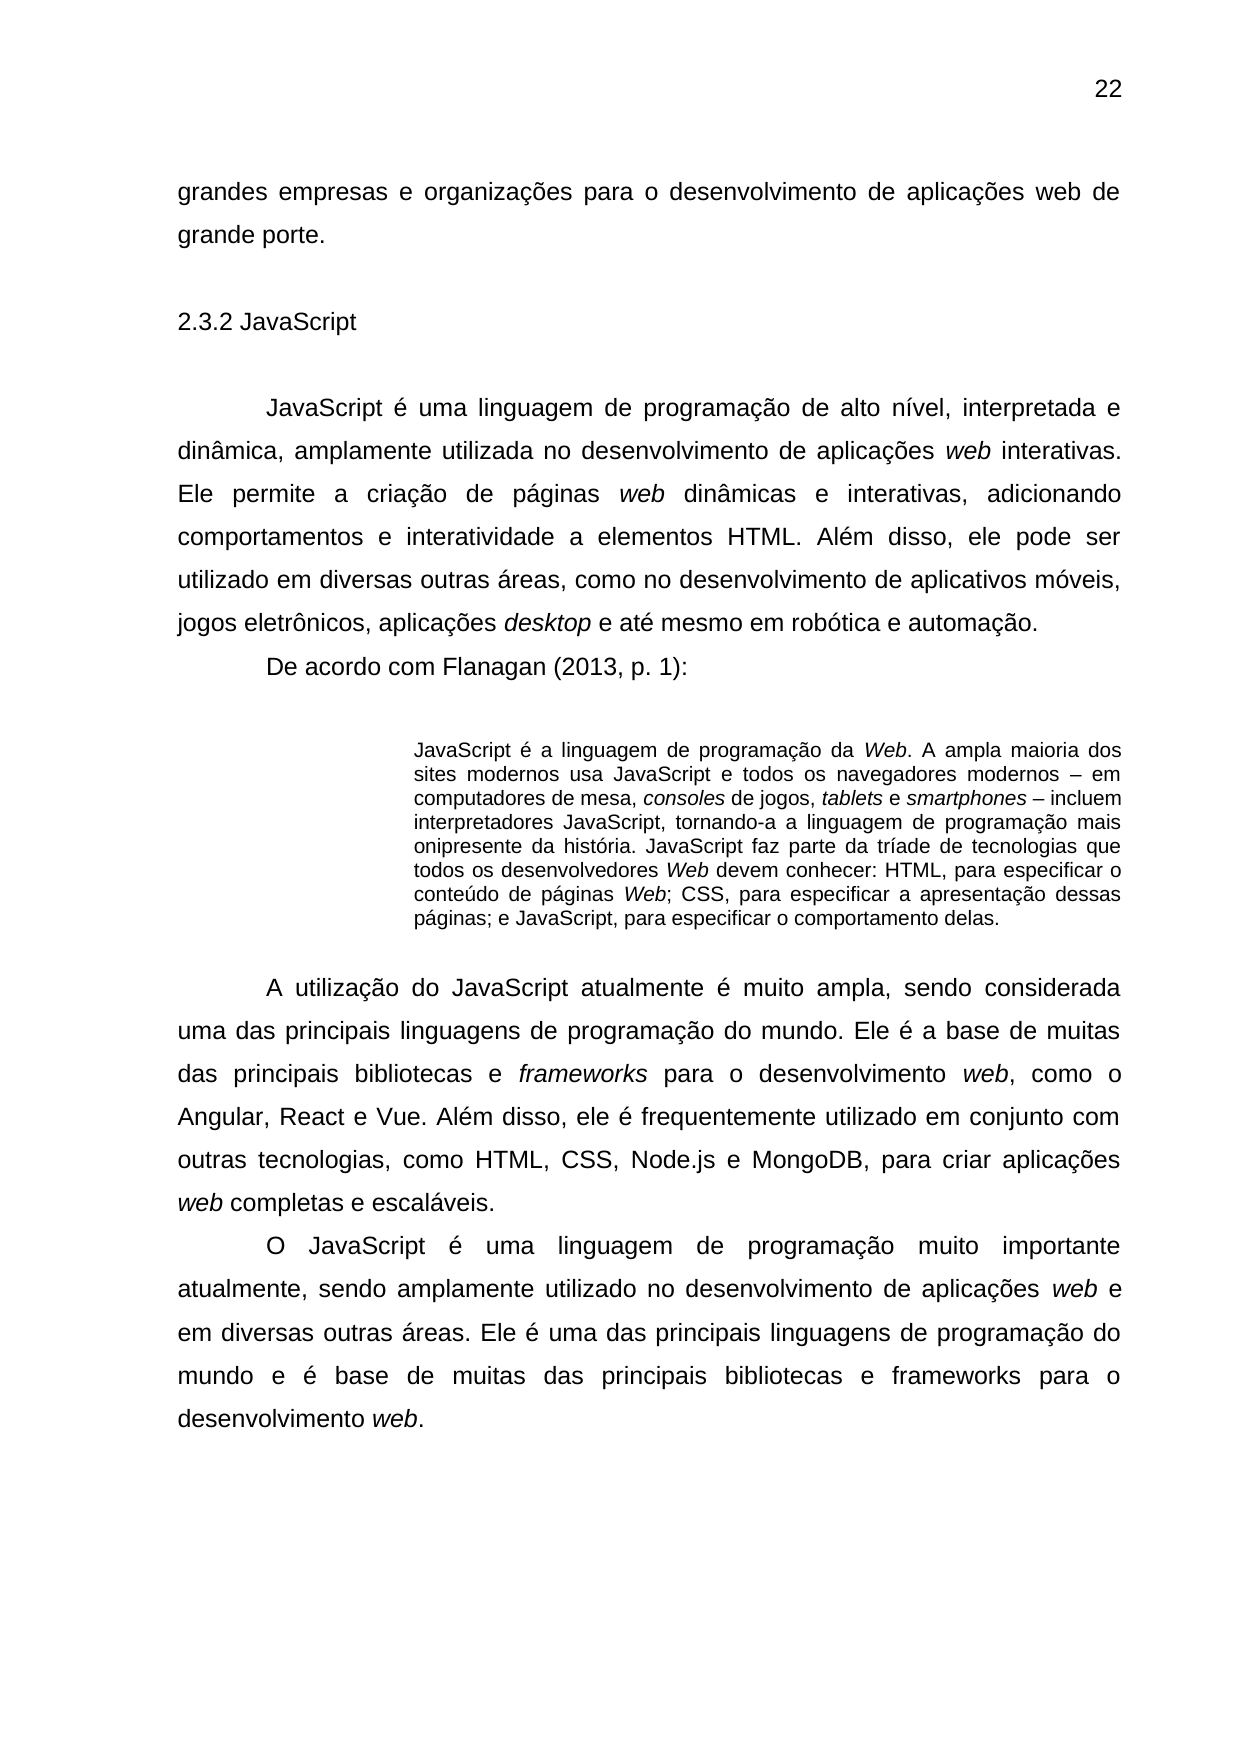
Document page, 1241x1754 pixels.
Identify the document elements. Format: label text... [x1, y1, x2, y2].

text O JavaScript é uma linguagem de programação muito importante atualmente, sendo amplamente utilizado no desenvolvimento de aplicações web e em diversas outras áreas. Ele é uma das principais linguagens de programação do mundo e é base de muitas das principais bibliotecas e frameworks para o desenvolvimento web. [177, 1231, 1122, 1433]
text A utilização do JavaScript atualmente é muito ampla, sendo considerada uma das principais linguagens de programação do mundo. Ele é a base de muitas das principais bibliotecas e frameworks para o desenvolvimento web, como o Angular, React e Vue. Além disso, ele é frequentemente utilizado em conjunto com outras tecnologias, como HTML, CSS, Node.js e MongoDB, para criar aplicações web completas e escaláveis. [177, 973, 1122, 1217]
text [177, 177, 1122, 249]
subtitle 2.3.2 JavaScript [177, 307, 1122, 335]
text De acordo com Flanagan (2013, p. 1): [177, 652, 1122, 680]
text JavaScript é uma linguagem de programação de alto nível, interpretada e dinâmica, amplamente utilizada no desenvolvimento de aplicações web interativas. Ele permite a criação de páginas web dinâmicas e interativas, adicionando comportamentos e interatividade a elementos HTML. Além disso, ele pode ser utilizado em diversas outras áreas, como no desenvolvimento de aplicativos móveis, jogos eletrônicos, aplicações desktop e até mesmo em robótica e automação. [177, 393, 1122, 637]
text JavaScript é a linguagem de programação da Web. A ampla maioria dos sites modernos usa JavaScript e todos os navegadores modernos – em computadores de mesa, consoles de jogos, tablets e smartphones – incluem interpretadores JavaScript, tornando-a a linguagem de programação mais onipresente da história. JavaScript faz parte da tríade de tecnologias que todos os desenvolvedores Web devem conhecer: HTML, para especificar o conteúdo de páginas Web; CSS, para especificar a apresentação dessas páginas; e JavaScript, para especificar o comportamento delas. [413, 738, 1122, 929]
